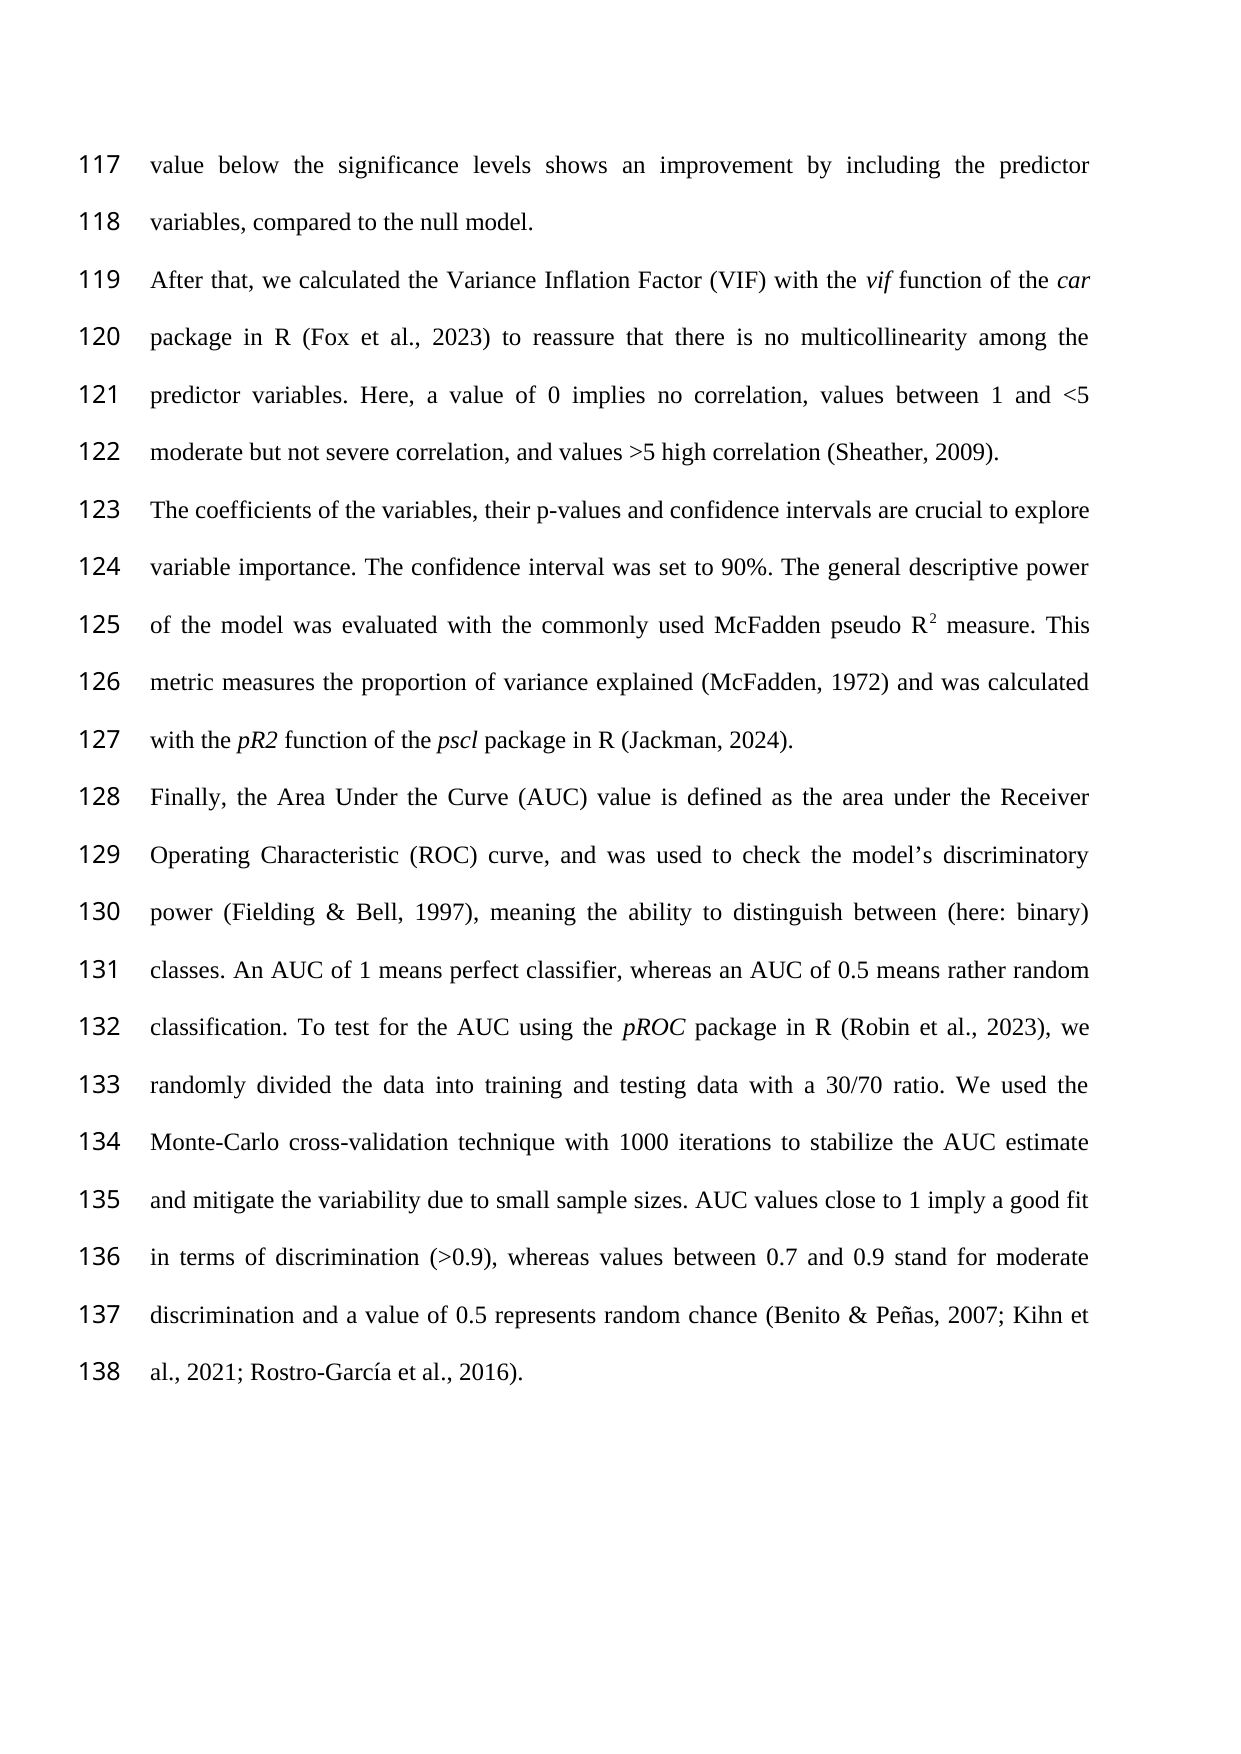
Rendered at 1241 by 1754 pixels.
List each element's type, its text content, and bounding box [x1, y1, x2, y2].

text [150, 150, 1090, 236]
text The coefficients of the variables, their p-values and confidence intervals are crucial to explore variable importance. The confidence interval was set to 90%. The general descriptive power of the model was evaluated with the commonly used McFadden pseudo R2 measure. This metric measures the proportion of variance explained (McFadden, 1972) and was calculated with the pR2 function of the pscl package in R (Jackman, 2024). [150, 495, 1090, 754]
text Finally, the Area Under the Curve (AUC) value is defined as the area under the Receiver Operating Characteristic (ROC) curve, and was used to check the model’s discriminatory power (Fielding & Bell, 1997), meaning the ability to distinguish between (here: binary) classes. An AUC of 1 means perfect classifier, whereas an AUC of 0.5 means rather random classification. To test for the AUC using the pROC package in R (Robin et al., 2023), we randomly divided the data into training and testing data with a 30/70 ratio. We used the Monte-Carlo cross-validation technique with 1000 iterations to stabilize the AUC estimate and mitigate the variability due to small sample sizes. AUC values close to 1 imply a good fit in terms of discrimination (>0.9), whereas values between 0.7 and 0.9 stand for moderate discrimination and a value of 0.5 represents random chance (Benito & Peñas, 2007; Kihn et al., 2021; Rostro-García et al., 2016). [150, 782, 1090, 1386]
text After that, we calculated the Variance Inflation Factor (VIF) with the vif function of the car package in R (Fox et al., 2023) to reassure that there is no multicollinearity among the predictor variables. Here, a value of 0 implies no correlation, values between 1 and <5 moderate but not severe correlation, and values >5 high correlation (Sheather, 2009). [150, 265, 1090, 466]
